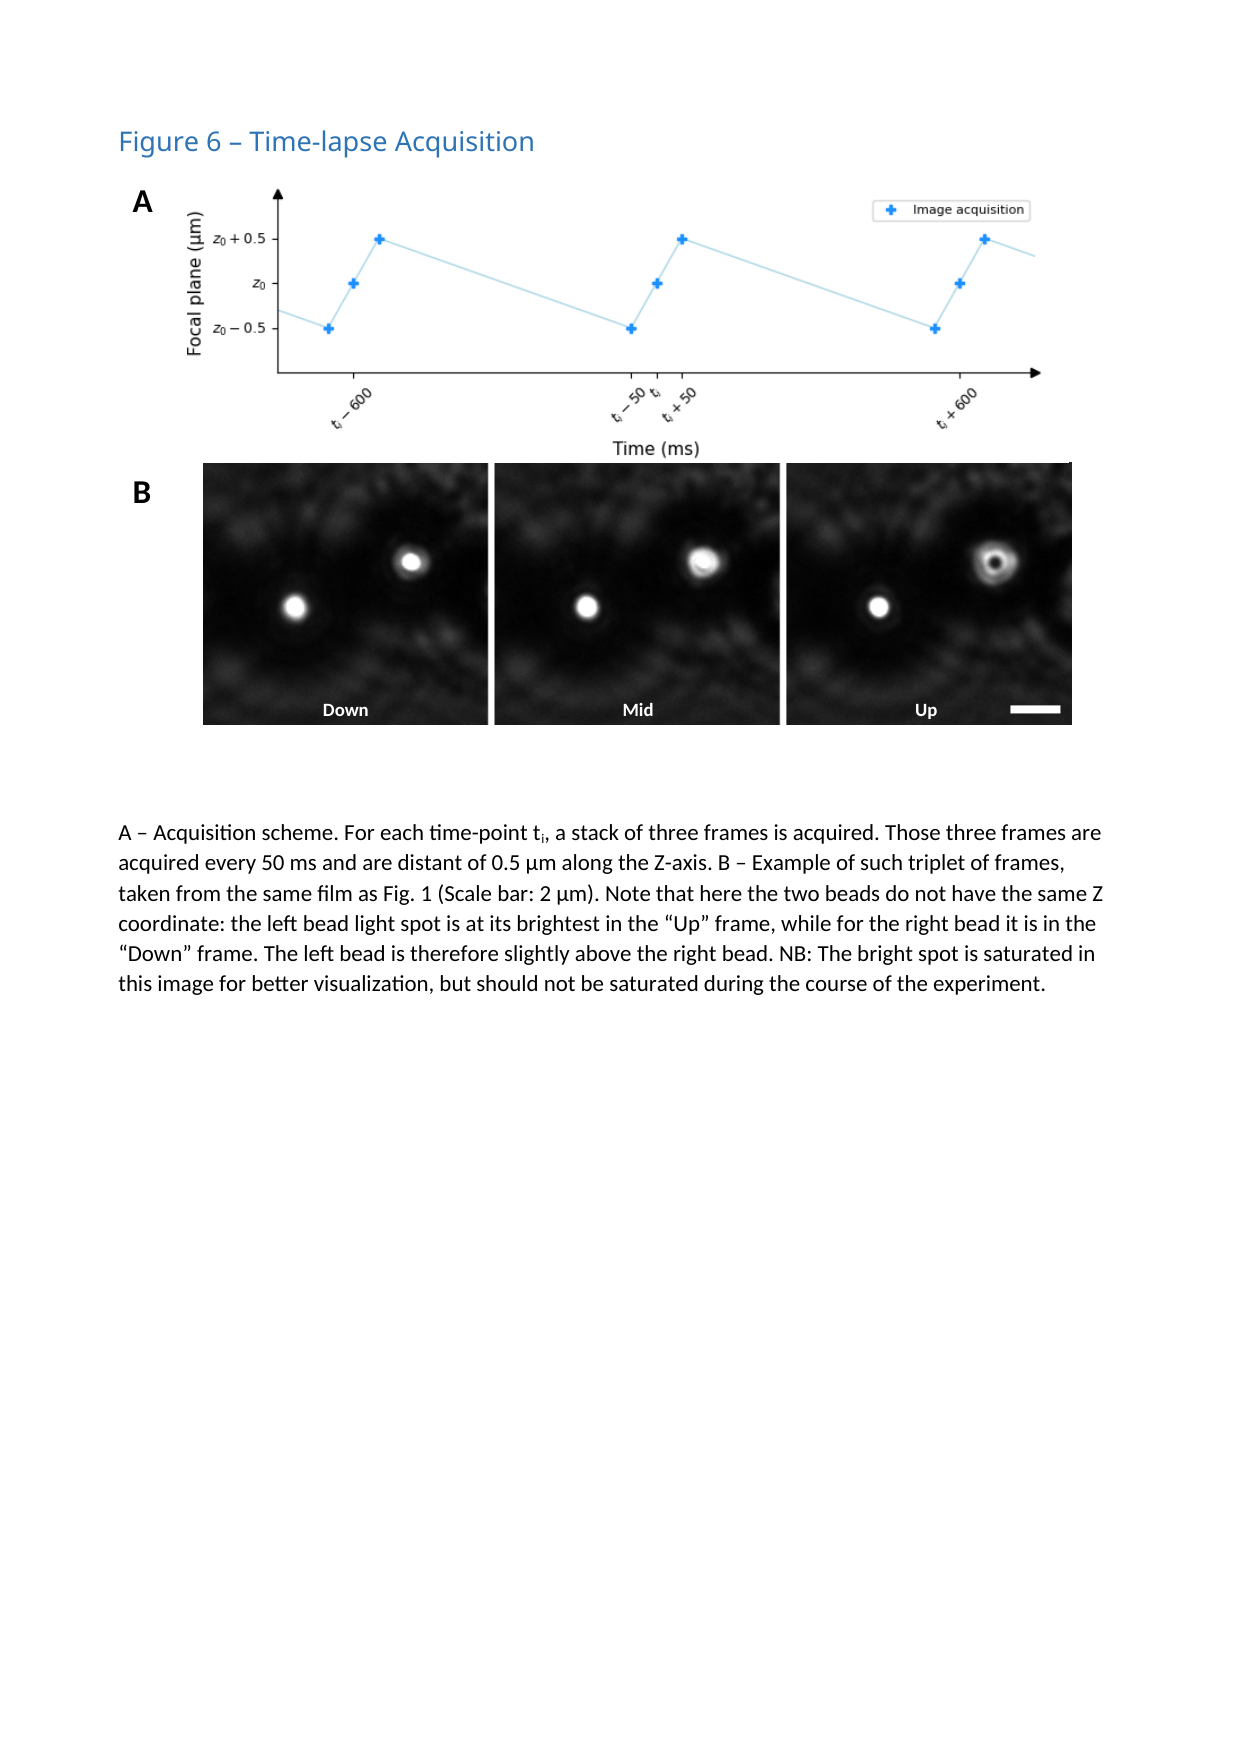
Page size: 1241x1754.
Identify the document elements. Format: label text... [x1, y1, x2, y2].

picture [172, 172, 1072, 725]
text A – Acquisition scheme. For each time-point ti, a stack of three frames is acquired. Those three frames are acquired every 50 ms and are distant of 0.5 µm along the Z-axis. B – Example of such triplet of frames, taken from the same film as Fig. 1 (Scale bar: 2 µm). Note that here the two beads do not have the same Z coordinate: the left bead light spot is at its brightest in the “Up” frame, while for the right bead it is in the “Down” frame. The left bead is therefore slightly above the right bead. NB: The bright spot is saturated in this image for better visualization, but should not be saturated during the course of the experiment. [118, 818, 1122, 997]
subtitle Figure 6 – Time-lapse Acquisition [118, 122, 1122, 159]
